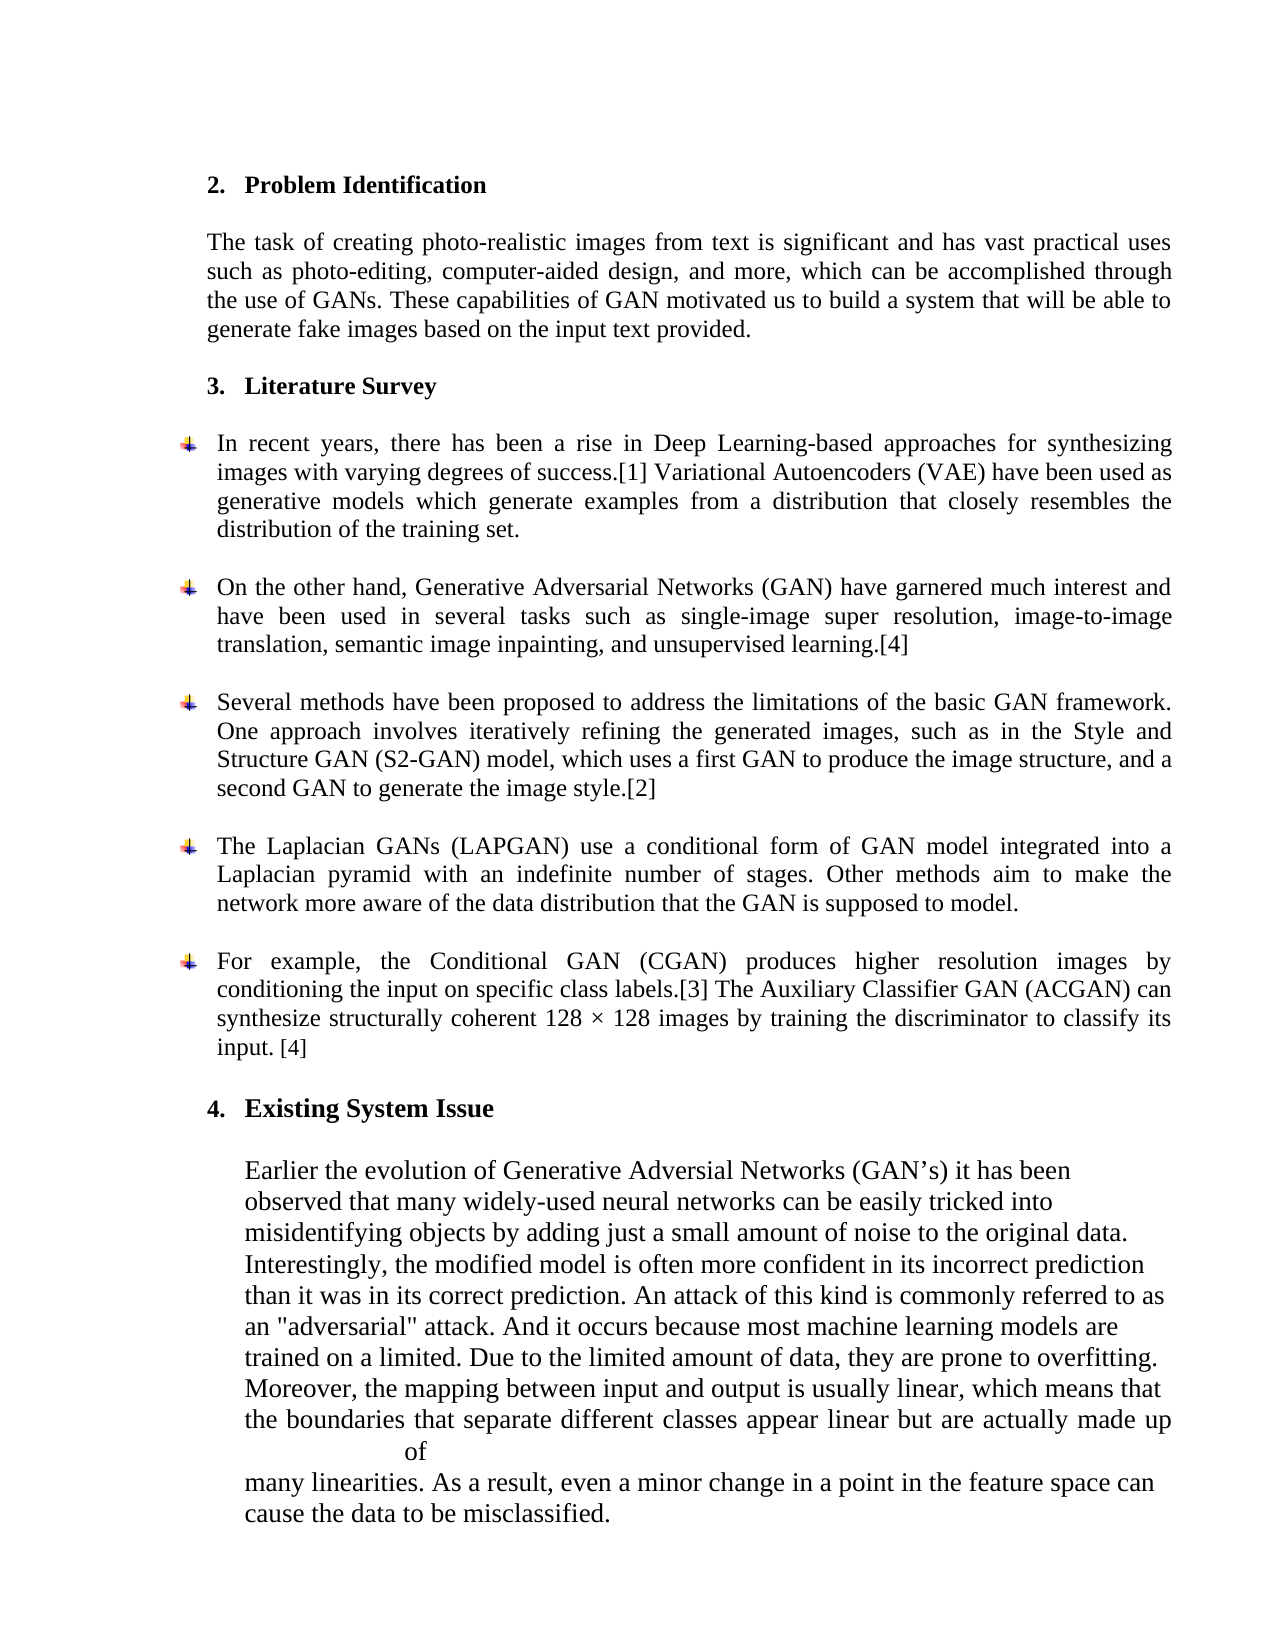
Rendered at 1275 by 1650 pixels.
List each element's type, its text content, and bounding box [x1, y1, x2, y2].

subtitle Problem Identification [207, 170, 1173, 199]
text than it was in its correct prediction. An attack of this kind is commonly referred to as [244, 1279, 1173, 1310]
list Several methods have been proposed to address the limitations of the basic GAN framework. One approach involves iteratively refining the generated images, such as in the Style and Structure GAN (S2-GAN) model, which uses a first GAN to produce the image structure, and a second GAN to generate the image style.[2] [179, 687, 1173, 802]
picture [180, 693, 197, 711]
text misidentifying objects by adding just a small amount of noise to the original data. [244, 1217, 1173, 1248]
subtitle The task of creating photo-realistic images from text is significant and has vast practical uses such as photo-editing, computer-aided design, and more, which can be accomplished through the use of GANs. These capabilities of GAN motivated us to build a system that will be able to generate fake images based on the input text provided. [207, 227, 1173, 342]
picture [180, 578, 197, 596]
picture [180, 952, 197, 970]
text trained on a limited. Due to the limited amount of data, they are prone to overfitting. [244, 1341, 1173, 1372]
text the boundaries that separate different classes appear linear but are actually made up of [244, 1403, 1173, 1466]
text Moreover, the mapping between input and output is usually linear, which means that [244, 1372, 1173, 1403]
text an "adversarial" attack. And it occurs because most machine learning models are [244, 1310, 1173, 1341]
text many linearities. As a result, even a minor change in a point in the feature space can [244, 1466, 1173, 1497]
list Existing System Issue [207, 1092, 1173, 1123]
picture [180, 837, 197, 855]
text Earlier the evolution of Generative Adversial Networks (GAN’s) it has been [244, 1154, 1173, 1185]
subtitle Literature Survey [207, 371, 1173, 400]
text observed that many widely-used neural networks can be easily tricked into [244, 1185, 1173, 1217]
list The Laplacian GANs (LAPGAN) use a conditional form of GAN model integrated into a Laplacian pyramid with an indefinite number of stages. Other methods aim to make the network more aware of the data distribution that the GAN is supposed to model. [179, 831, 1173, 917]
list In recent years, there has been a rise in Deep Learning-based approaches for synthesizing images with varying degrees of success.[1] Variational Autoencoders (VAE) have been used as generative models which generate examples from a distribution that closely resembles the distribution of the training set. [179, 428, 1173, 543]
list For example, the Conditional GAN (CGAN) produces higher resolution images by conditioning the input on specific class labels.[3] The Auxiliary Classifier GAN (ACGAN) can synthesize structurally coherent 128 × 128 images by training the discriminator to classify its input. [4] [179, 946, 1173, 1061]
list On the other hand, Generative Adversarial Networks (GAN) have garnered much interest and have been used in several tasks such as single-image super resolution, image-to-image translation, semantic image inpainting, and unsupervised learning.[4] [179, 572, 1173, 658]
picture [180, 435, 197, 452]
text cause the data to be misclassified. [244, 1497, 1173, 1528]
text Interestingly, the modified model is often more confident in its incorrect prediction [244, 1248, 1173, 1279]
